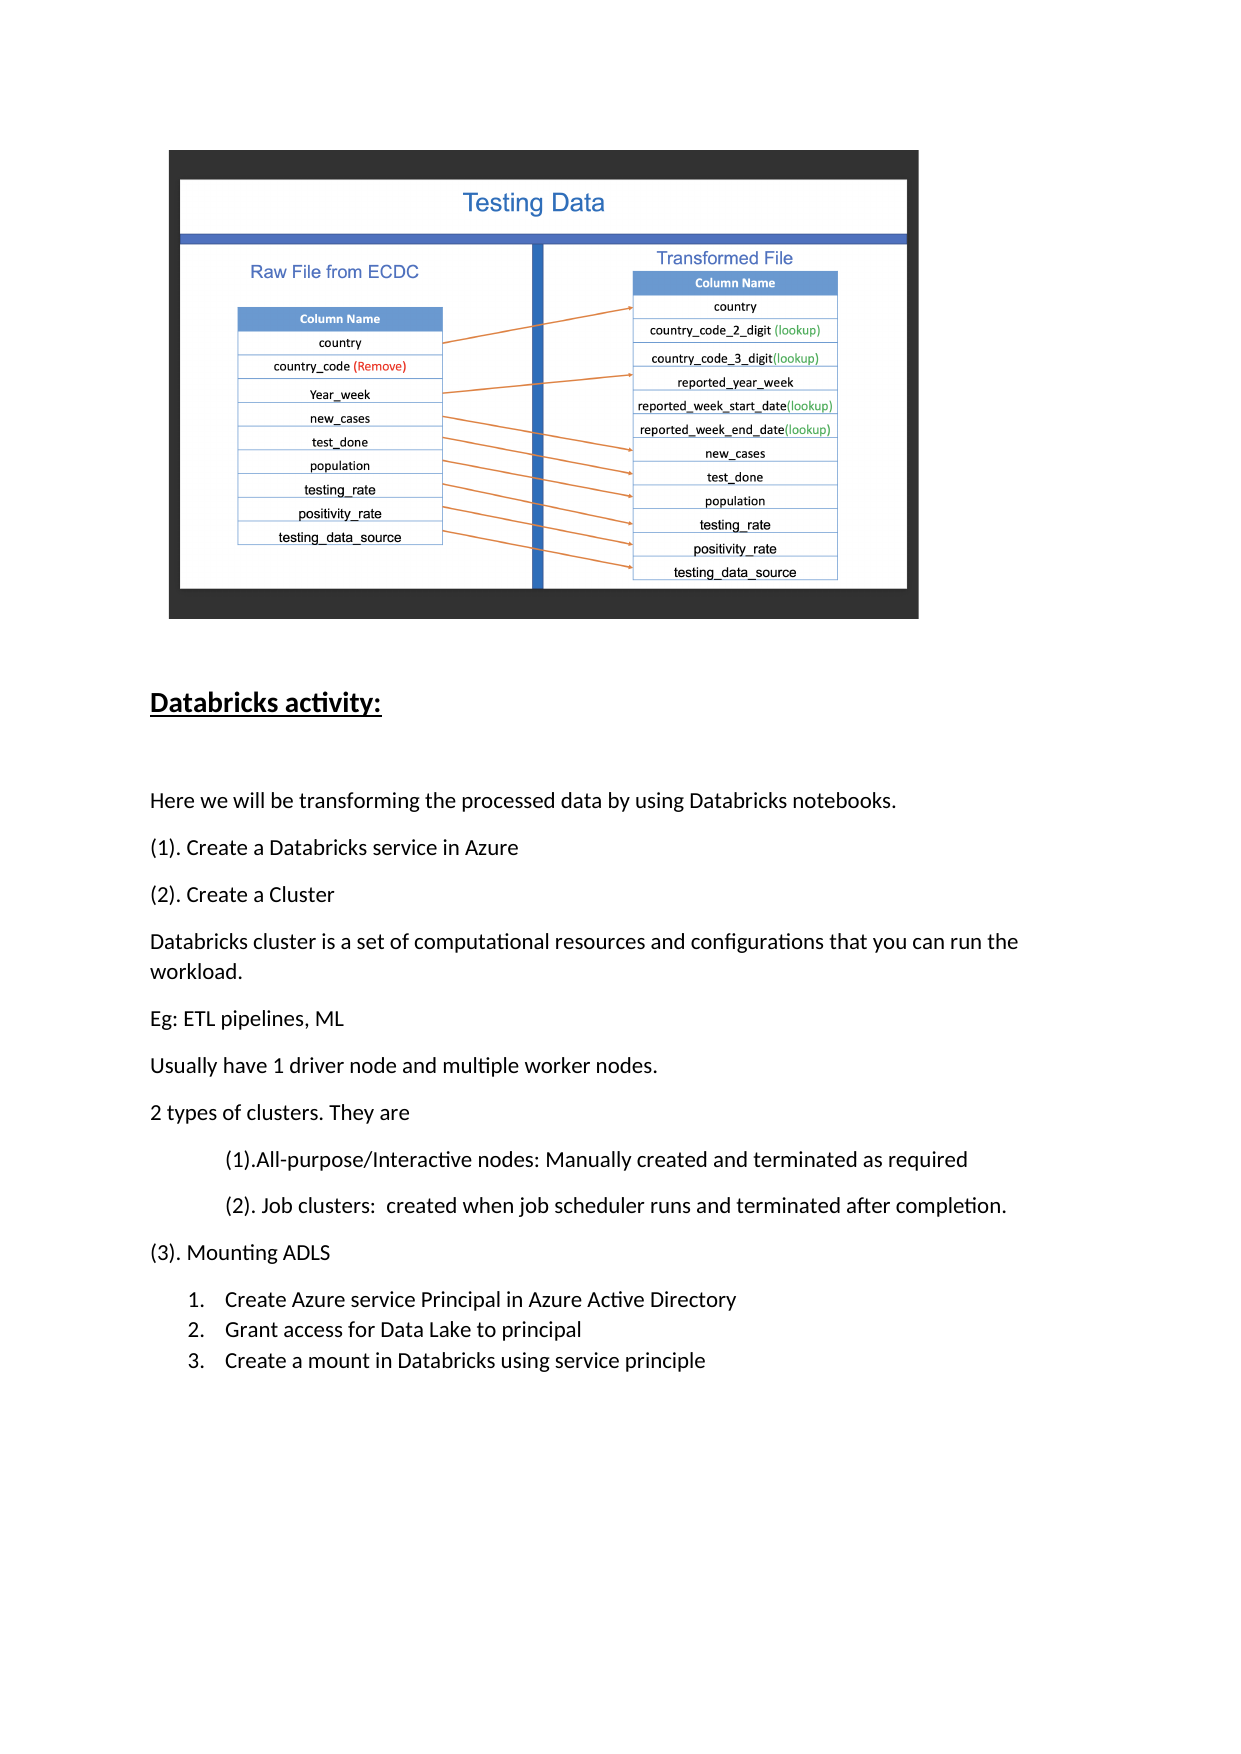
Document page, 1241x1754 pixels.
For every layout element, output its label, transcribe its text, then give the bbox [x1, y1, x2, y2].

text (1).All-purpose/Interactive nodes: Manually created and terminated as required [150, 1145, 1090, 1173]
text (2). Create a Cluster [150, 880, 1090, 908]
text (2). Job clusters: created when job scheduler runs and terminated after completion. [150, 1192, 1090, 1220]
list Create a mount in Databricks using service principle [187, 1346, 1090, 1374]
text Databricks cluster is a set of computational resources and configurations that you can run the workload. [150, 927, 1090, 985]
text Usually have 1 driver node and multiple worker nodes. [150, 1051, 1090, 1079]
text Here we will be transforming the processed data by using Databricks notebooks. [150, 786, 1090, 814]
text Databricks activity: [150, 684, 1090, 720]
text 2 types of clusters. They are [150, 1098, 1090, 1126]
list Grant access for Data Lake to principal [187, 1316, 1090, 1344]
text Eg: ETL pipelines, ML [150, 1004, 1090, 1032]
text (1). Create a Databricks service in Azure [150, 833, 1090, 861]
text (3). Mounting ADLS [150, 1238, 1090, 1267]
list Create Azure service Principal in Azure Active Directory [187, 1285, 1090, 1313]
